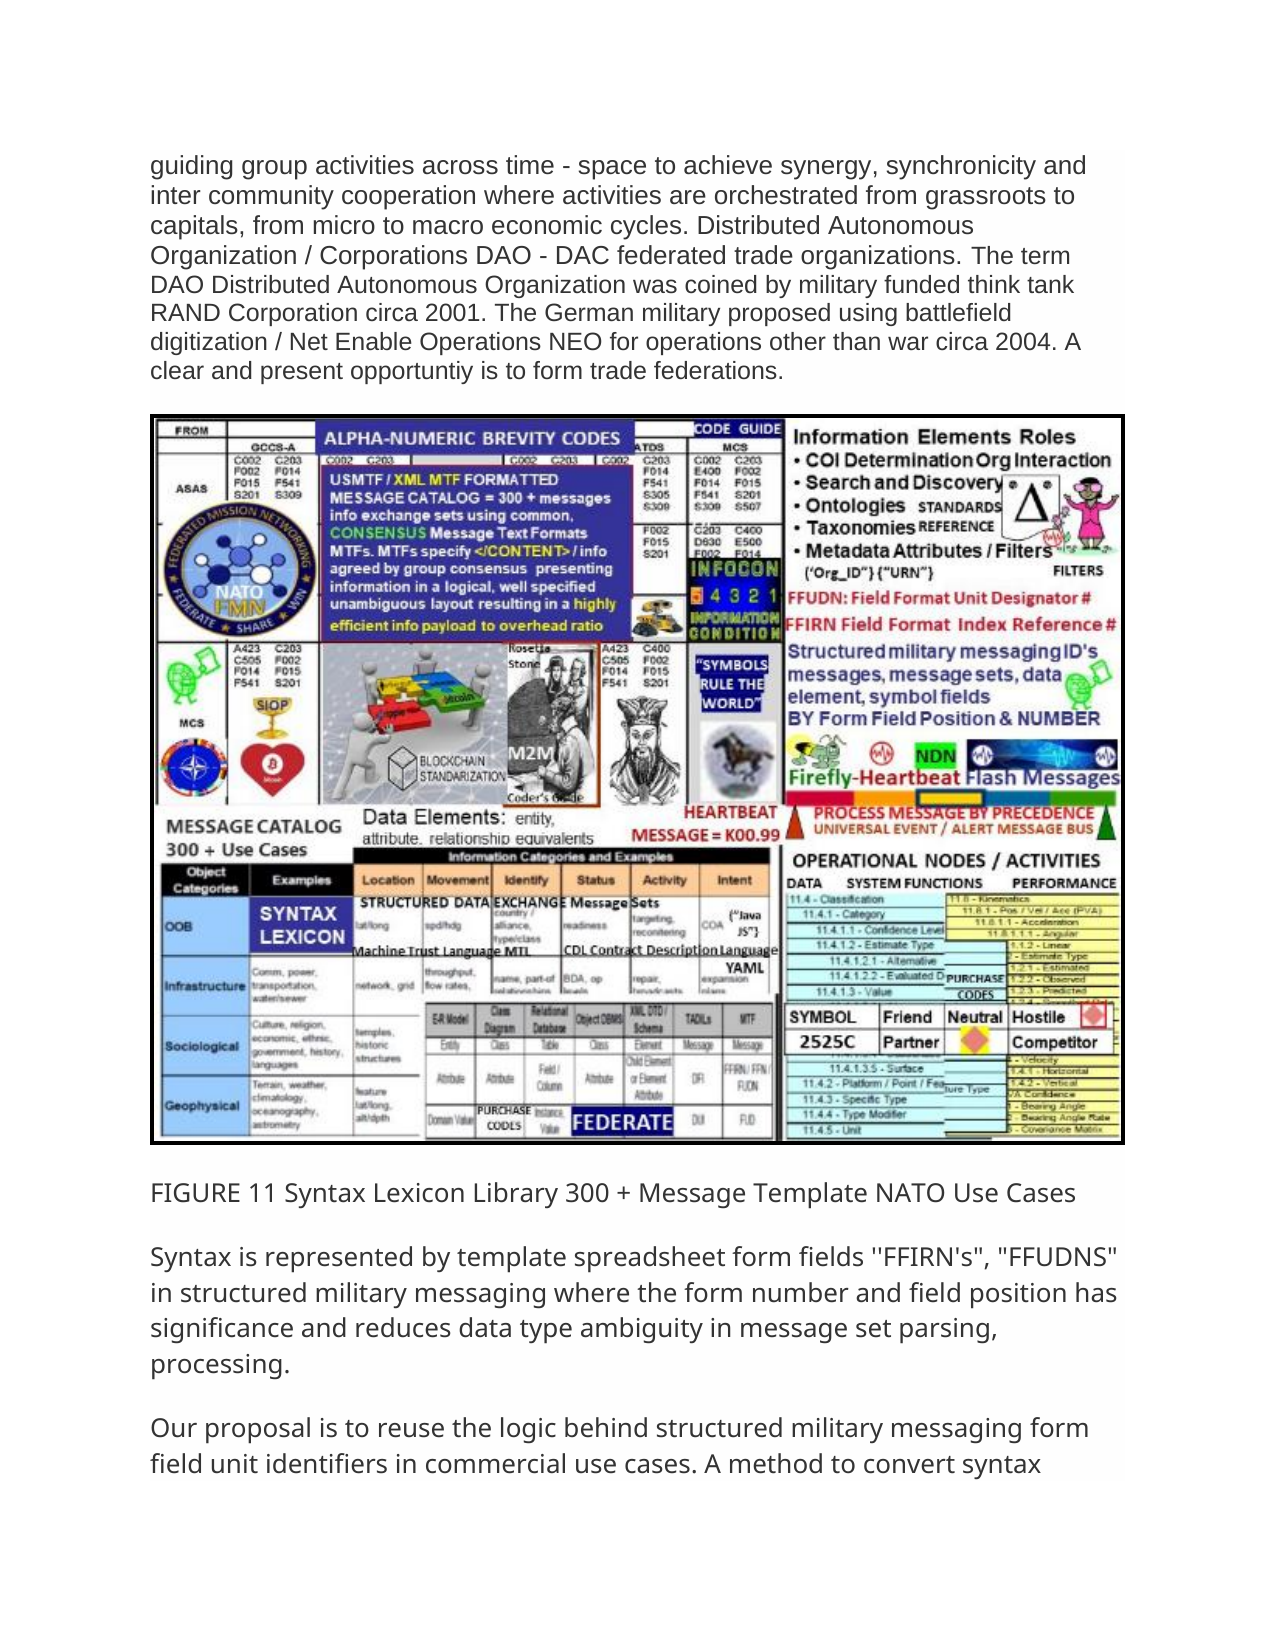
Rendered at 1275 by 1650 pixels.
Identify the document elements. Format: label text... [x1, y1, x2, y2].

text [150, 1410, 1125, 1481]
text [150, 150, 1125, 384]
text Syntax is represented by template spreadsheet form fields ''FFIRN's", "FFUDNS" in structured military messaging where the form number and field position has significance and reduces data type ambiguity in message set parsing, processing. [150, 1239, 1125, 1381]
picture [154, 418, 1121, 1141]
text FIGURE 11 Syntax Lexicon Library 300 + Message Template NATO Use Cases [150, 1174, 1125, 1210]
